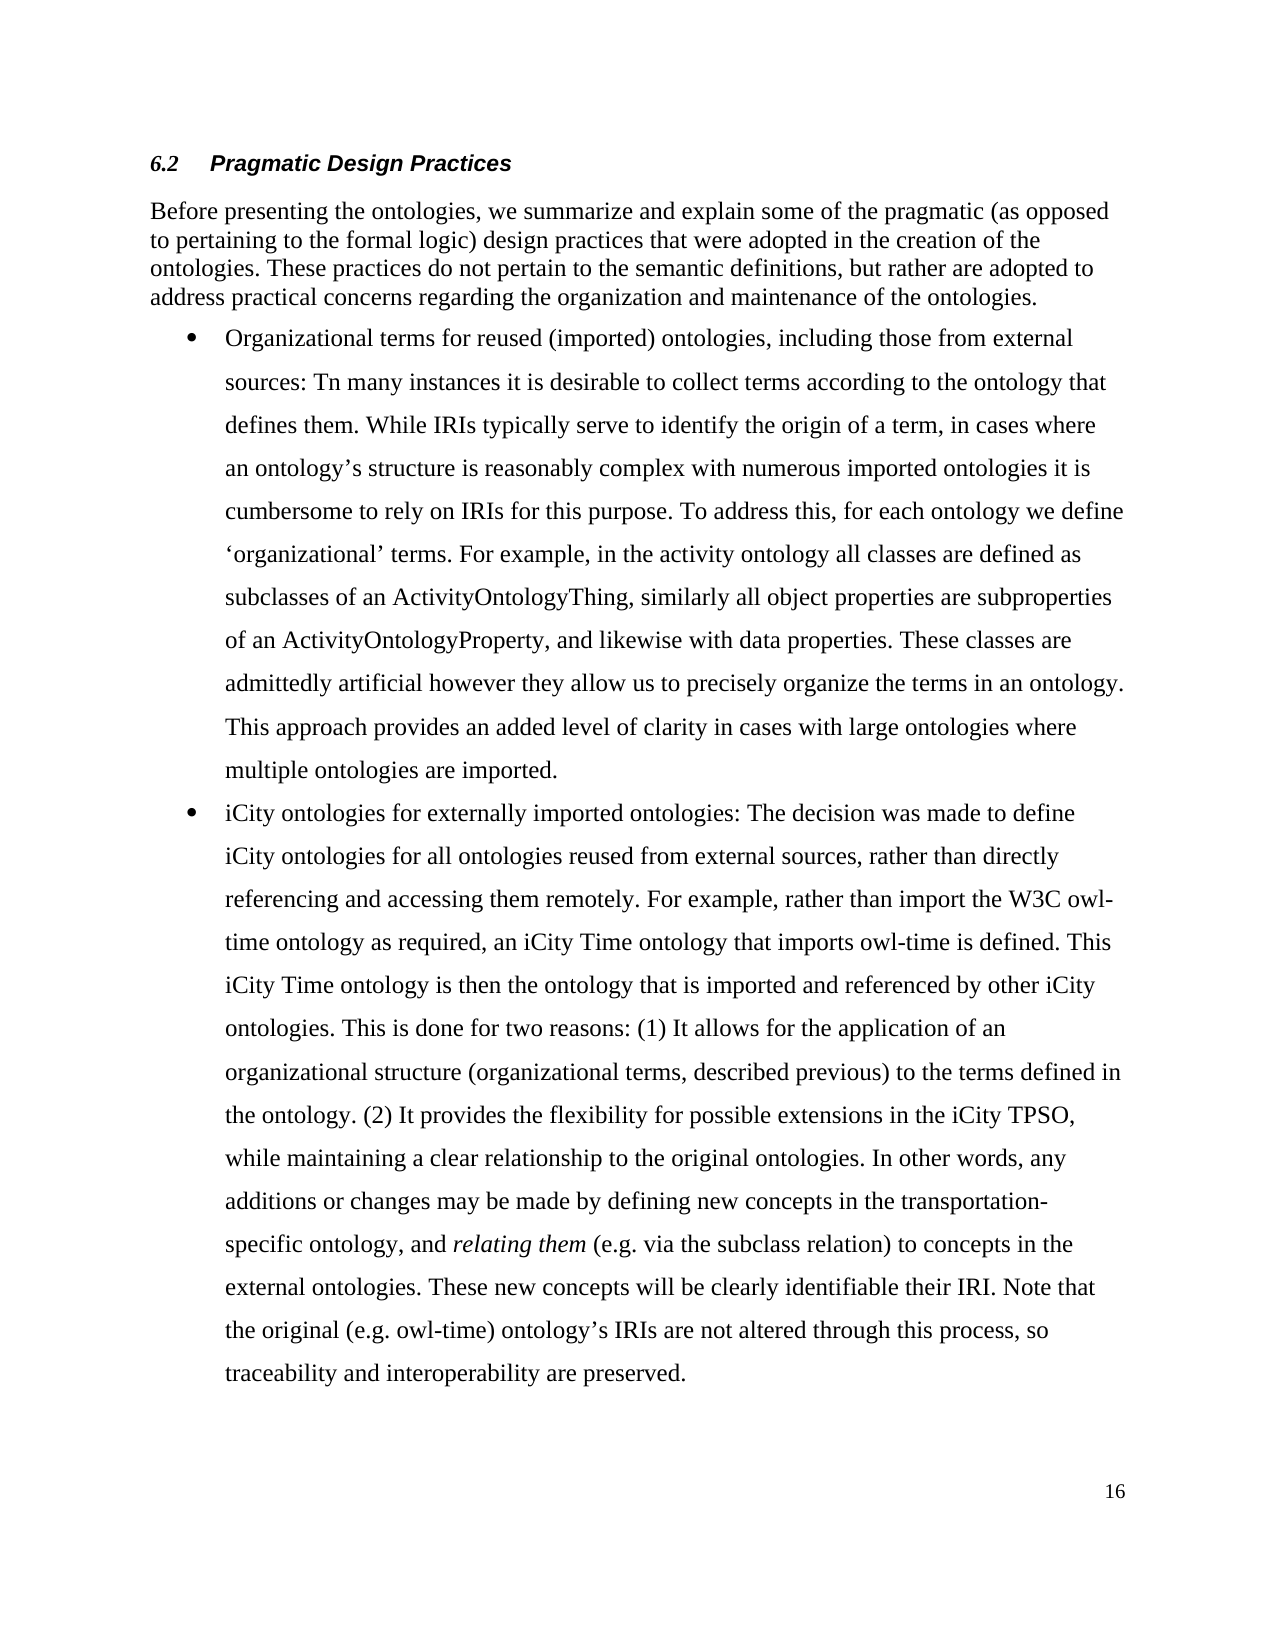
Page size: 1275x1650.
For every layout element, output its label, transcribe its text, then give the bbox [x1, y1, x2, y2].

list Organizational terms for reused (imported) ontologies, including those from external sources: Tn many instances it is desirable to collect terms according to the ontology that defines them. While IRIs typically serve to identify the origin of a term, in cases where an ontology’s structure is reasonably complex with numerous imported ontologies it is cumbersome to rely on IRIs for this purpose. To address this, for each ontology we define ‘organizational’ terms. For example, in the activity ontology all classes are defined as subclasses of an ActivityOntologyThing, similarly all object properties are subproperties of an ActivityOntologyProperty, and likewise with data properties. These classes are admittedly artificial however they allow us to precisely organize the terms in an ontology. This approach provides an added level of clarity in cases with large ontologies where multiple ontologies are imported. [187, 323, 1125, 783]
text Before presenting the ontologies, we summarize and explain some of the pragmatic (as opposed to pertaining to the formal logic) design practices that were adopted in the creation of the ontologies. These practices do not pertain to the semantic definitions, but rather are adopted to address practical concerns regarding the organization and maintenance of the ontologies. [150, 196, 1125, 311]
list iCity ontologies for externally imported ontologies: The decision was made to define iCity ontologies for all ontologies reused from external sources, rather than directly referencing and accessing them remotely. For example, rather than import the W3C owl-time ontology as required, an iCity Time ontology that imports owl-time is defined. This iCity Time ontology is then the ontology that is imported and referenced by other iCity ontologies. This is done for two reasons: (1) It allows for the application of an organizational structure (organizational terms, described previous) to the terms defined in the ontology. (2) It provides the flexibility for possible extensions in the iCity TPSO, while maintaining a clear relationship to the original ontologies. In other words, any additions or changes may be made by defining new concepts in the transportation-specific ontology, and relating them (e.g. via the subclass relation) to concepts in the external ontologies. These new concepts will be clearly identifiable their IRI. Note that the original (e.g. owl-time) ontology’s IRIs are not altered through this process, so traceability and interoperability are preserved. [187, 798, 1125, 1387]
subtitle Pragmatic Design Practices [150, 150, 1125, 176]
